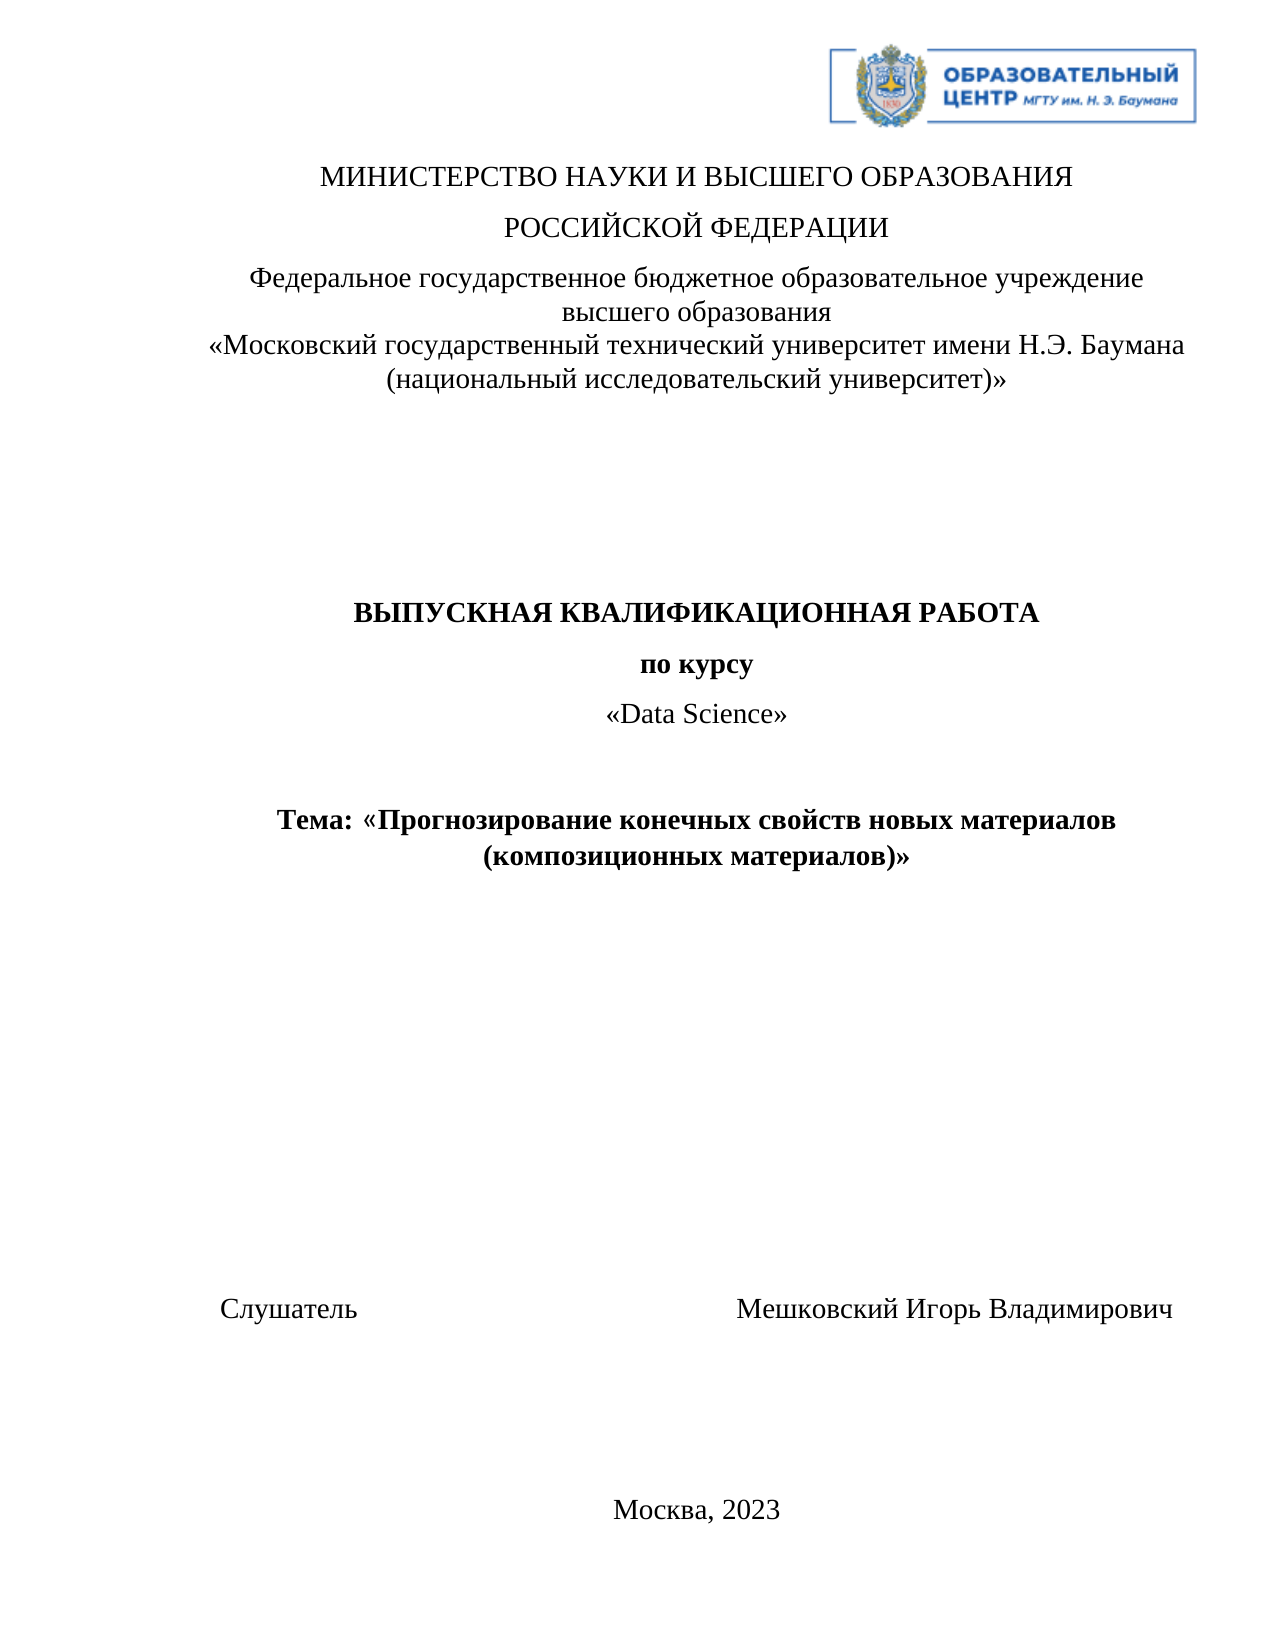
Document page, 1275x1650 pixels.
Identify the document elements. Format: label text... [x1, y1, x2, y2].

text по курсу [177, 646, 1216, 679]
text высшего образования [177, 294, 1216, 327]
text «Data Science» [177, 696, 1216, 730]
text «Московский государственный технический университет имени Н.Э. Баумана [177, 327, 1216, 361]
text ВЫПУСКНАЯ КВАЛИФИКАЦИОННАЯ РАБОТА [177, 596, 1216, 629]
text (национальный исследовательский университет)» [177, 361, 1216, 394]
text Слушатель Мешковский Игорь Владимирович [177, 1291, 1216, 1324]
text Федеральное государственное бюджетное образовательное учреждение [177, 260, 1216, 294]
text (композиционных материалов)» [177, 838, 1216, 871]
text МИНИСТЕРСТВО НАУКИ И ВЫСШЕГО ОБРАЗОВАНИЯ [177, 118, 1216, 193]
text РОССИЙСКОЙ ФЕДЕРАЦИИ [177, 210, 1216, 243]
text Москва, 2023 [177, 1492, 1216, 1526]
text Тема: «Прогнозирование конечных свойств новых материалов [177, 797, 1216, 838]
picture [799, 21, 1247, 143]
